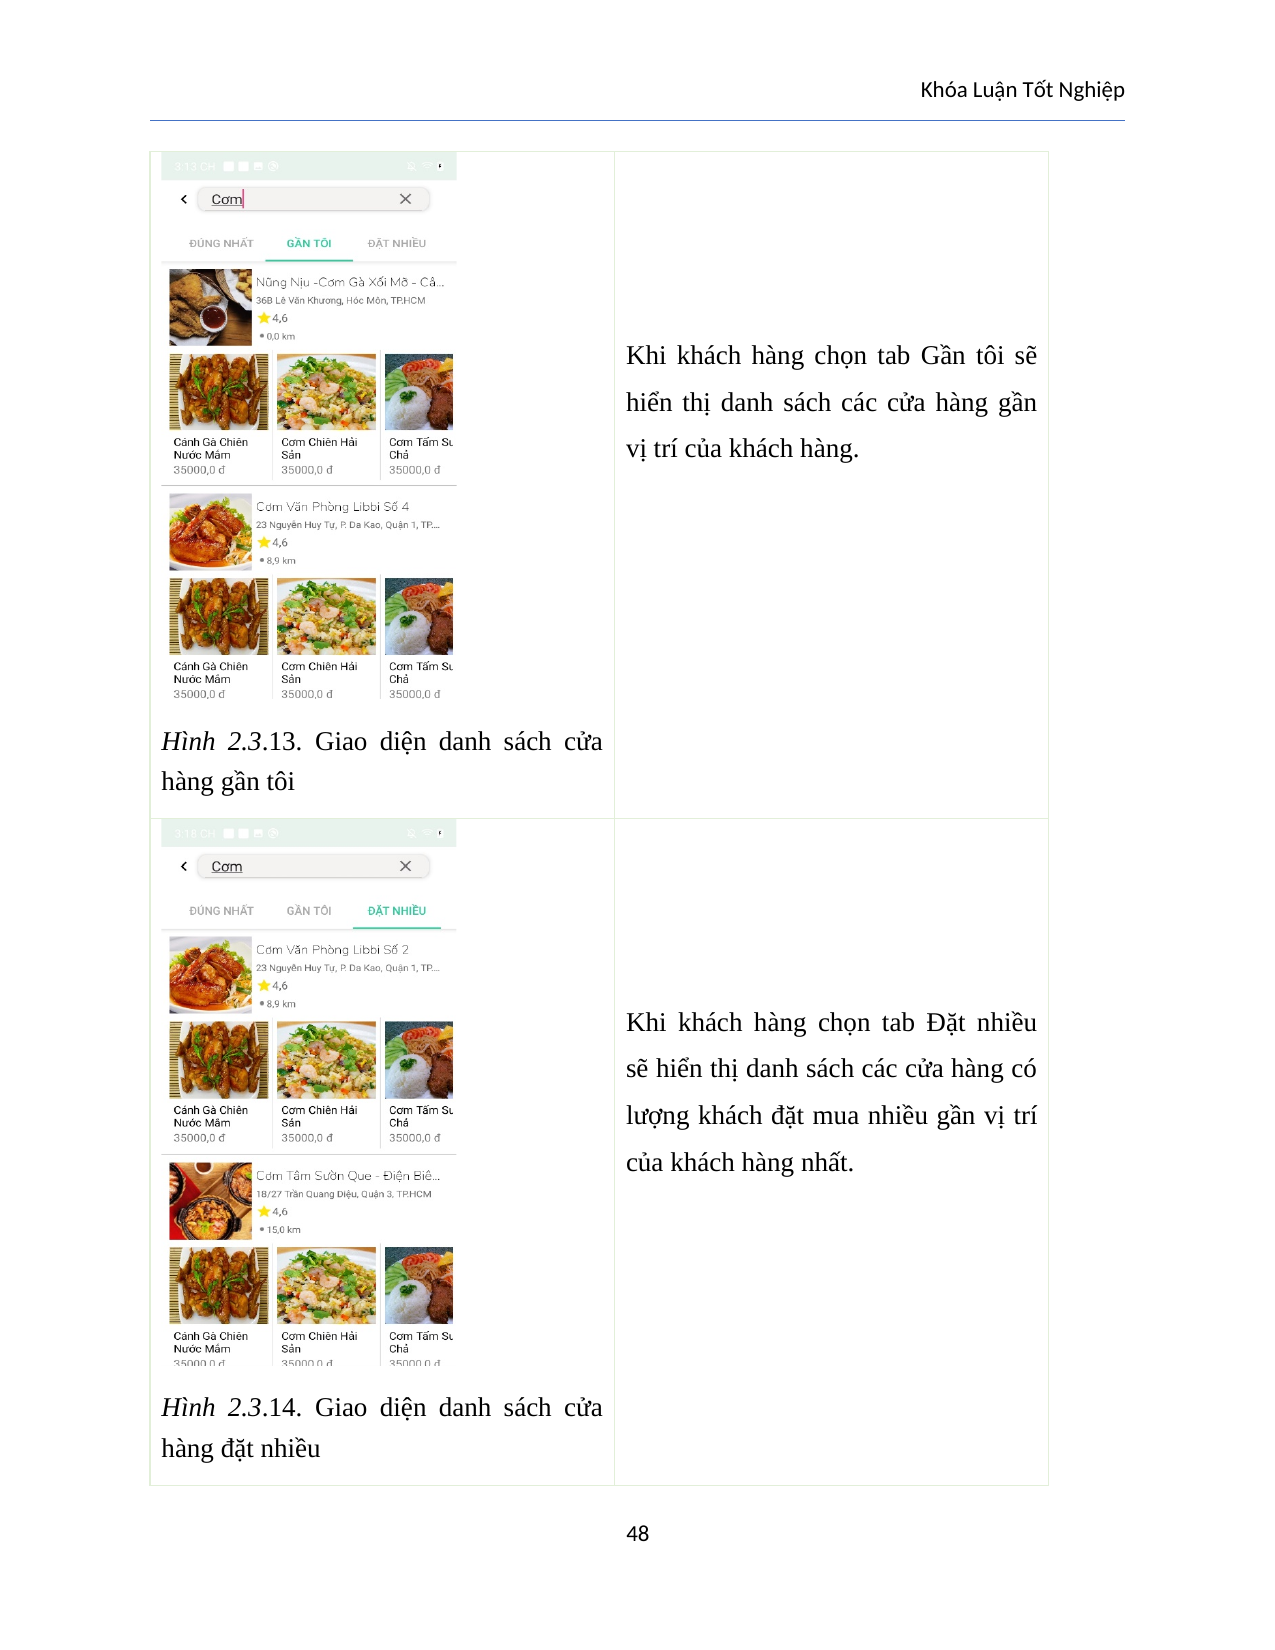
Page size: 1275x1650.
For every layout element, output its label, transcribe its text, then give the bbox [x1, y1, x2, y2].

table_header Hình 2.3.13. Giao diện danh sách cửa hàng gần tôi [151, 152, 614, 818]
picture [161, 152, 457, 699]
table_cell Khi khách hàng chọn tab Đặt nhiều sẽ hiển thị danh sách các cửa hàng có lượng khách đặt mua nhiều gần vị trí của khách hàng nhất. [615, 819, 1048, 1485]
picture [161, 819, 457, 1366]
table_header Khi khách hàng chọn tab Gần tôi sẽ hiển thị danh sách các cửa hàng gần vị trí của khách hàng. [615, 152, 1048, 818]
table_cell Hình 2.3.14. Giao diện danh sách cửa hàng đặt nhiều [151, 819, 614, 1485]
